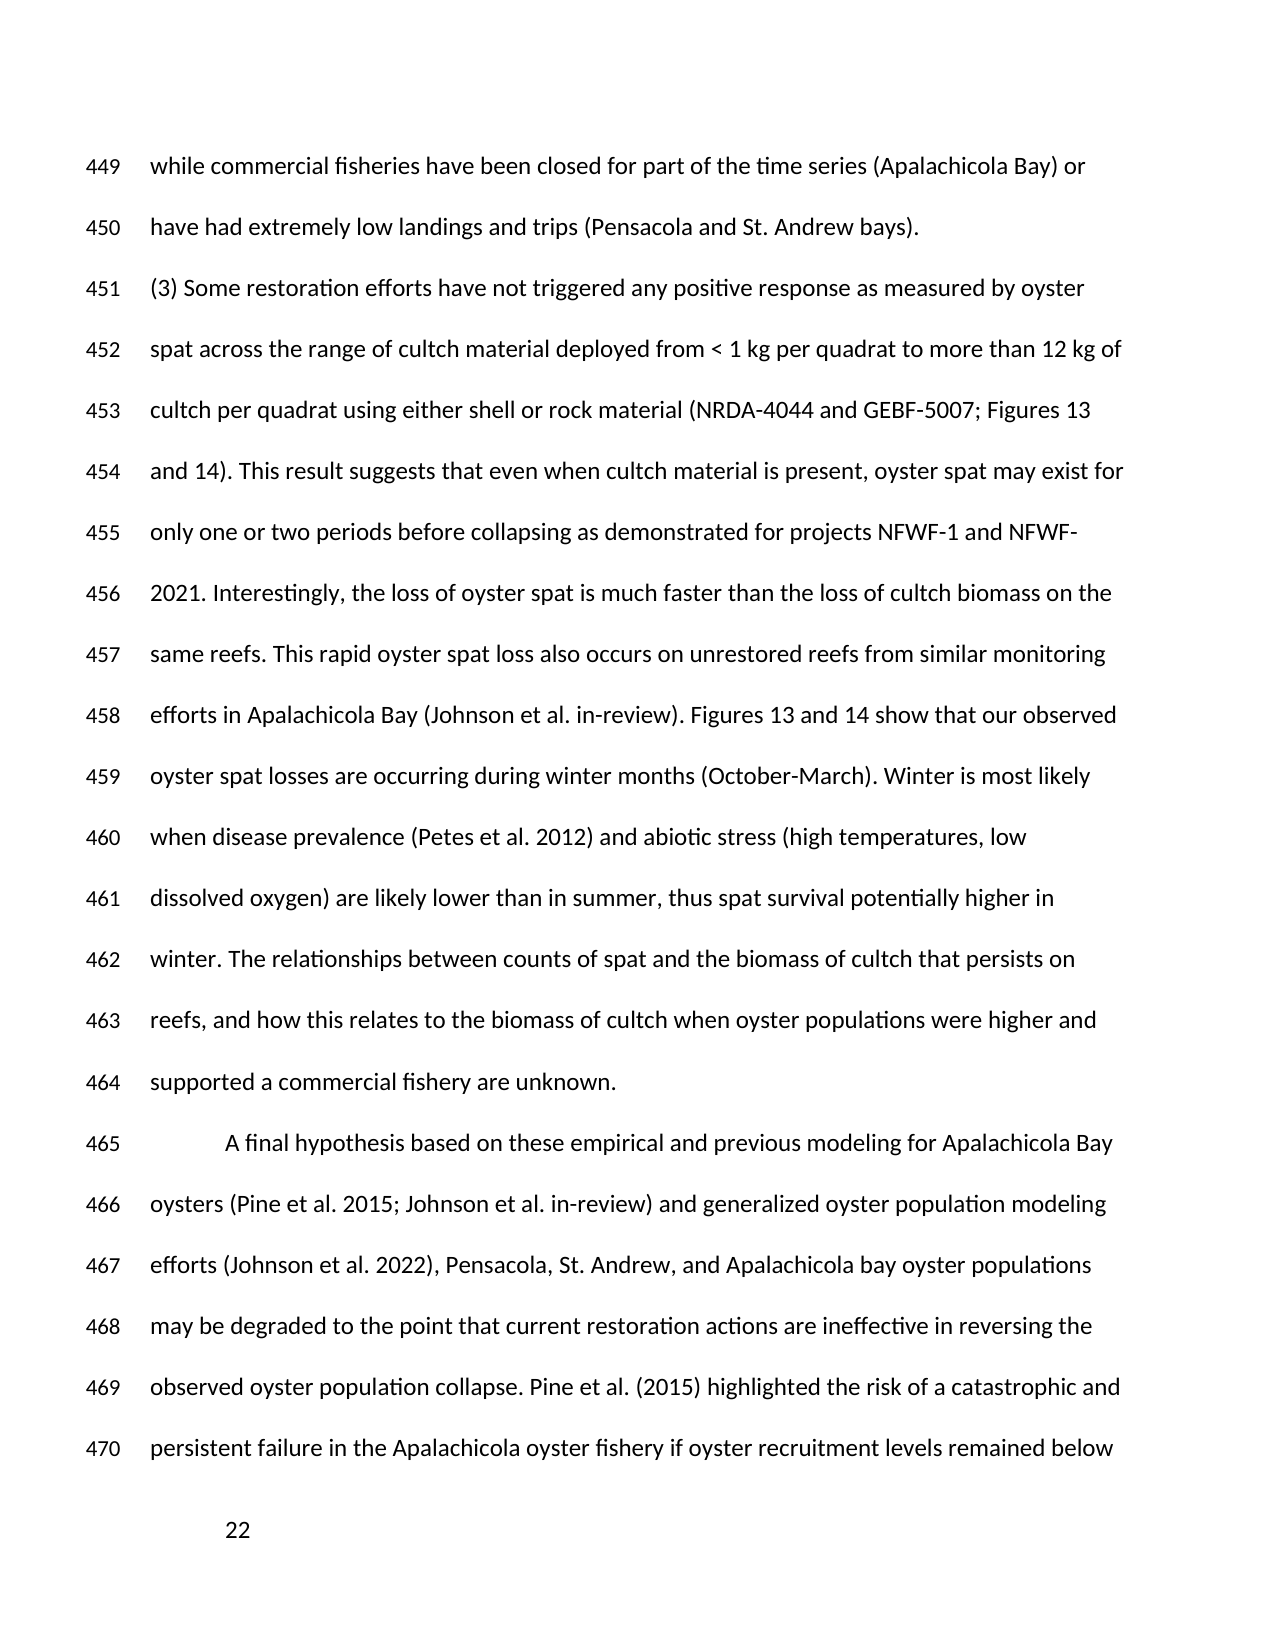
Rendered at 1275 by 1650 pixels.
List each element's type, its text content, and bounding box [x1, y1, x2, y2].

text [150, 150, 1125, 242]
text (3) Some restoration efforts have not triggered any positive response as measured by oyster spat across the range of cultch material deployed from < 1 kg per quadrat to more than 12 kg of cultch per quadrat using either shell or rock material (NRDA-4044 and GEBF-5007; Figures 13 and 14). This result suggests that even when cultch material is present, oyster spat may exist for only one or two periods before collapsing as demonstrated for projects NFWF-1 and NFWF-2021. Interestingly, the loss of oyster spat is much faster than the loss of cultch biomass on the same reefs. This rapid oyster spat loss also occurs on unrestored reefs from similar monitoring efforts in Apalachicola Bay (Johnson et al. in-review). Figures 13 and 14 show that our observed oyster spat losses are occurring during winter months (October-March). Winter is most likely when disease prevalence (Petes et al. 2012) and abiotic stress (high temperatures, low dissolved oxygen) are likely lower than in summer, thus spat survival potentially higher in winter. The relationships between counts of spat and the biomass of cultch that persists on reefs, and how this relates to the biomass of cultch when oyster populations were higher and supported a commercial fishery are unknown. [150, 272, 1125, 1096]
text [150, 1127, 1125, 1462]
